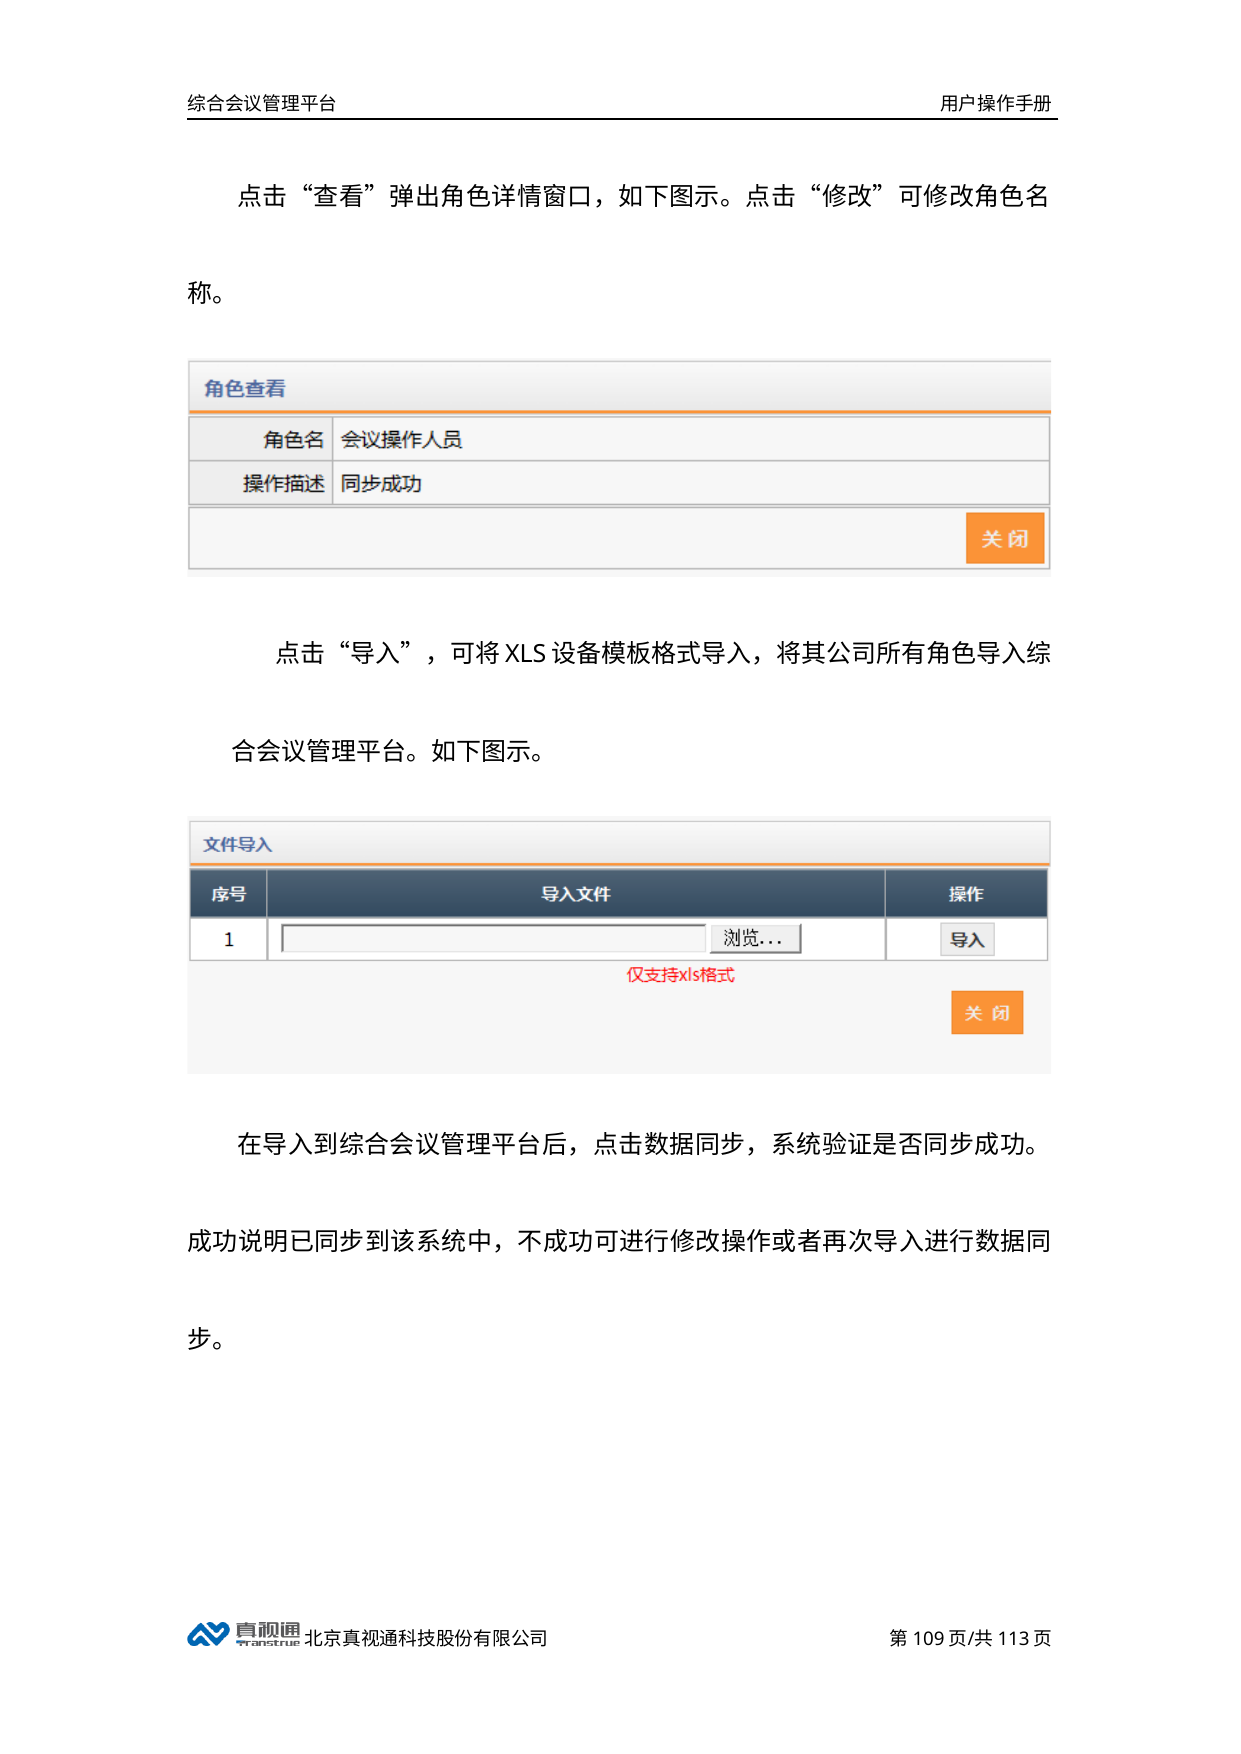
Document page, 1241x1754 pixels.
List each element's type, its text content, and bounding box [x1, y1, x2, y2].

text 在导入到综合会议管理平台后，点击数据同步，系统验证是否同步成功。成功说明已同步到该系统中，不成功可进行修改操作或者再次导入进行数据同步。 [187, 1110, 1051, 1370]
picture [187, 1622, 300, 1646]
picture [187, 816, 1052, 1074]
picture [187, 358, 1052, 577]
text 点击“查看”弹出角色详情窗口，如下图示。点击“修改”可修改角色名称。 [187, 162, 1051, 324]
text 点击“导入”，可将XLS设备模板格式导入，将其公司所有角色导入综合会议管理平台。如下图示。 [231, 619, 1051, 782]
